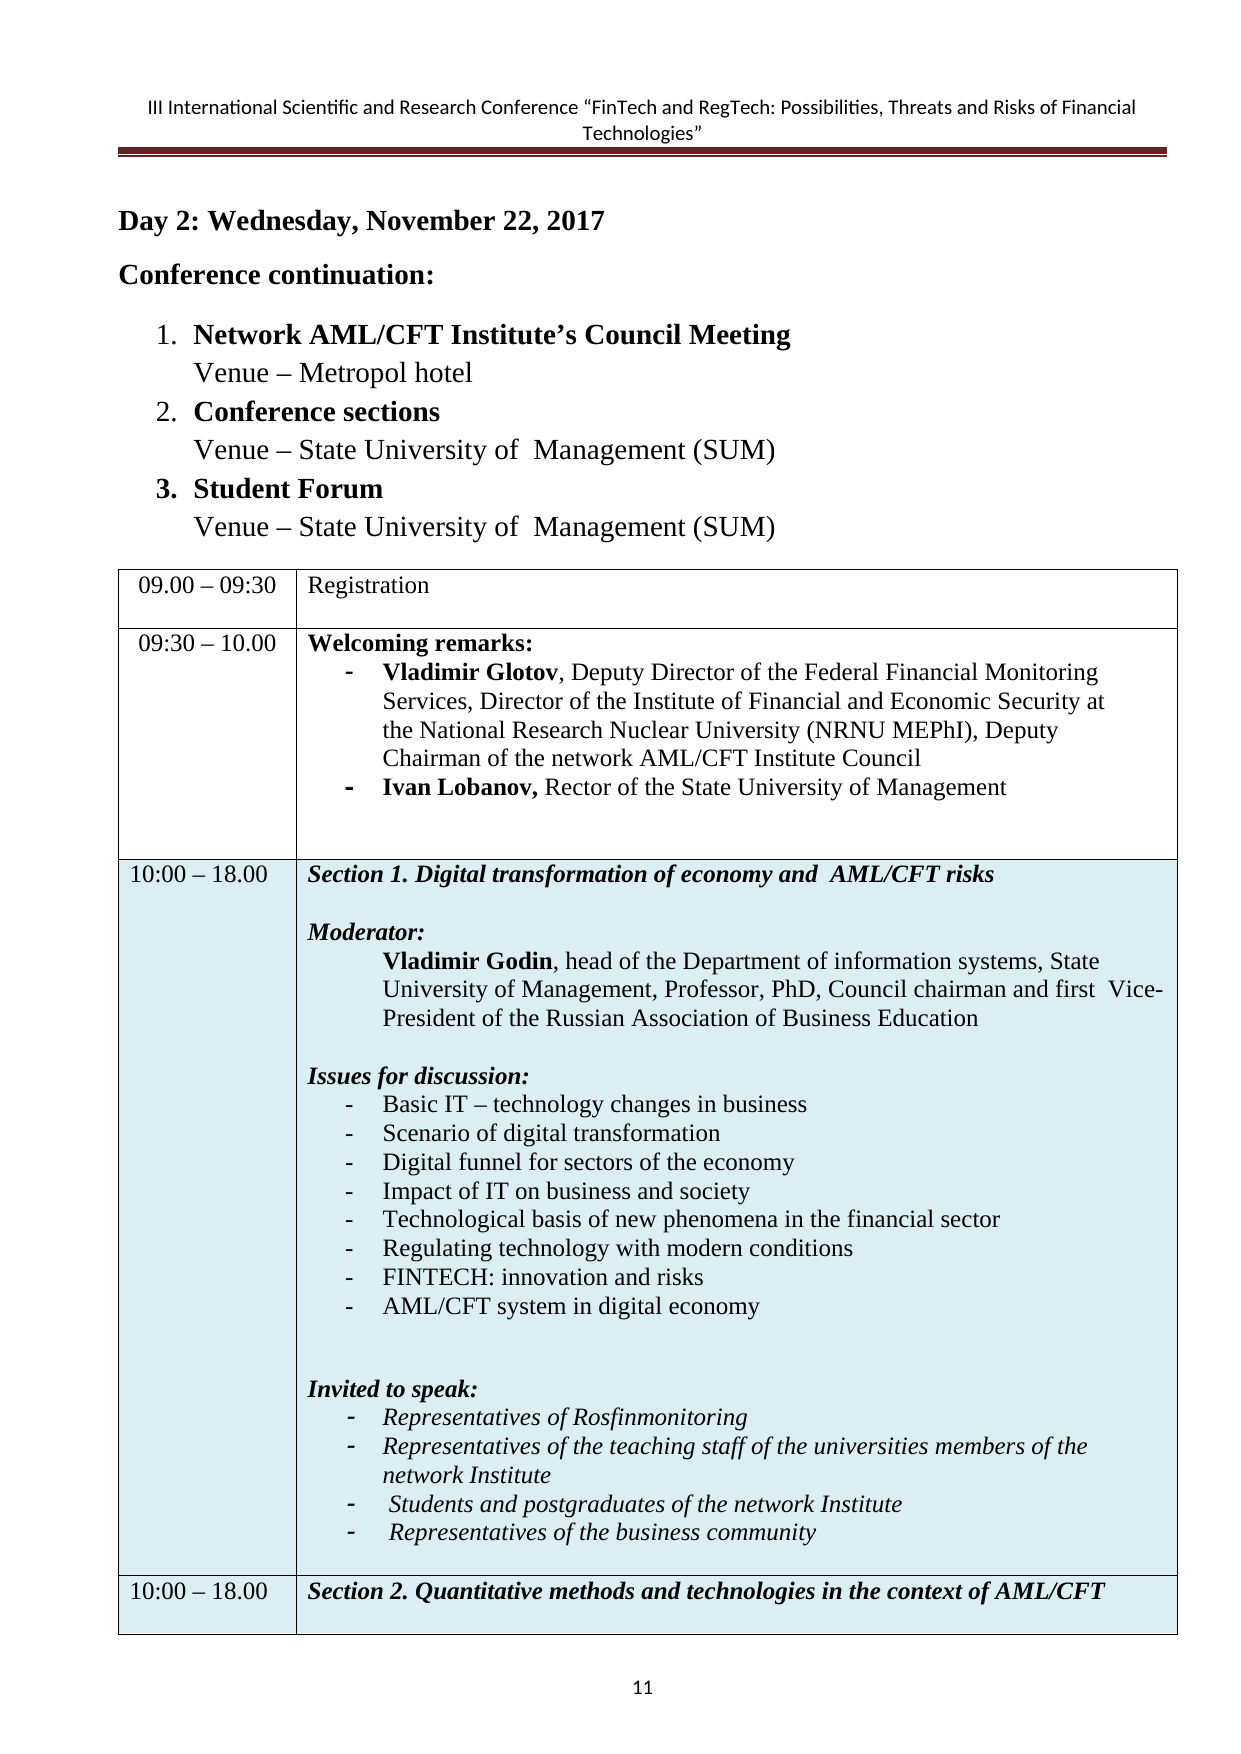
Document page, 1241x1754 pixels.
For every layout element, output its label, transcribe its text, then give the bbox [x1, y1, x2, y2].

list Network AML/CFT Institute’s Council Meeting [156, 317, 1167, 350]
table_cell 09:30 – 10.00 [119, 629, 296, 858]
table_cell 10:00 – 18.00 [119, 860, 296, 1575]
list Venue – State University of Management (SUM) [193, 432, 1167, 466]
text Day 2: Wednesday, November 22, 2017 [118, 203, 1167, 237]
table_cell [297, 1576, 1177, 1633]
list Venue – Metropol hotel [193, 355, 1167, 389]
table_header 09.00 – 09:30 [119, 570, 296, 627]
text Conference continuation: [118, 257, 1167, 291]
list Student Forum [156, 471, 1167, 504]
table_cell Welcoming remarks: Vladimir Glotov, Deputy Director of the Federal Financial Monitoring Services, Director of the Institute of Financial and Economic Security at the National Research Nuclear University (NRNU MEPhI), Deputy Chairman of the network AML/CFT Institute Council Ivan Lobanov, Rector of the State University of Management [297, 629, 1177, 858]
list Conference sections [156, 394, 1167, 427]
table_cell 10:00 – 18.00 [119, 1576, 296, 1633]
table_header Registration [297, 570, 1177, 627]
table_cell Section 1. Digital transformation of economy and AML/CFT risks Moderator: Vladimir Godin, head of the Department of information systems, State University of Management, Professor, PhD, Council chairman and first Vice-President of the Russian Association of Business Education Issues for discussion: Basic IT – technology changes in business Scenario of digital transformation Digital funnel for sectors of the economy Impact of IT on business and society Technological basis of new phenomena in the financial sector Regulating technology with modern conditions FINTECH: innovation and risks AML/CFT system in digital economy Invited to speak: Representatives of Rosfinmonitoring Representatives of the teaching staff of the universities members of the network Institute Students and postgraduates of the network Institute Representatives of the business community [297, 860, 1177, 1575]
list Venue – State University of Management (SUM) [193, 509, 1167, 543]
